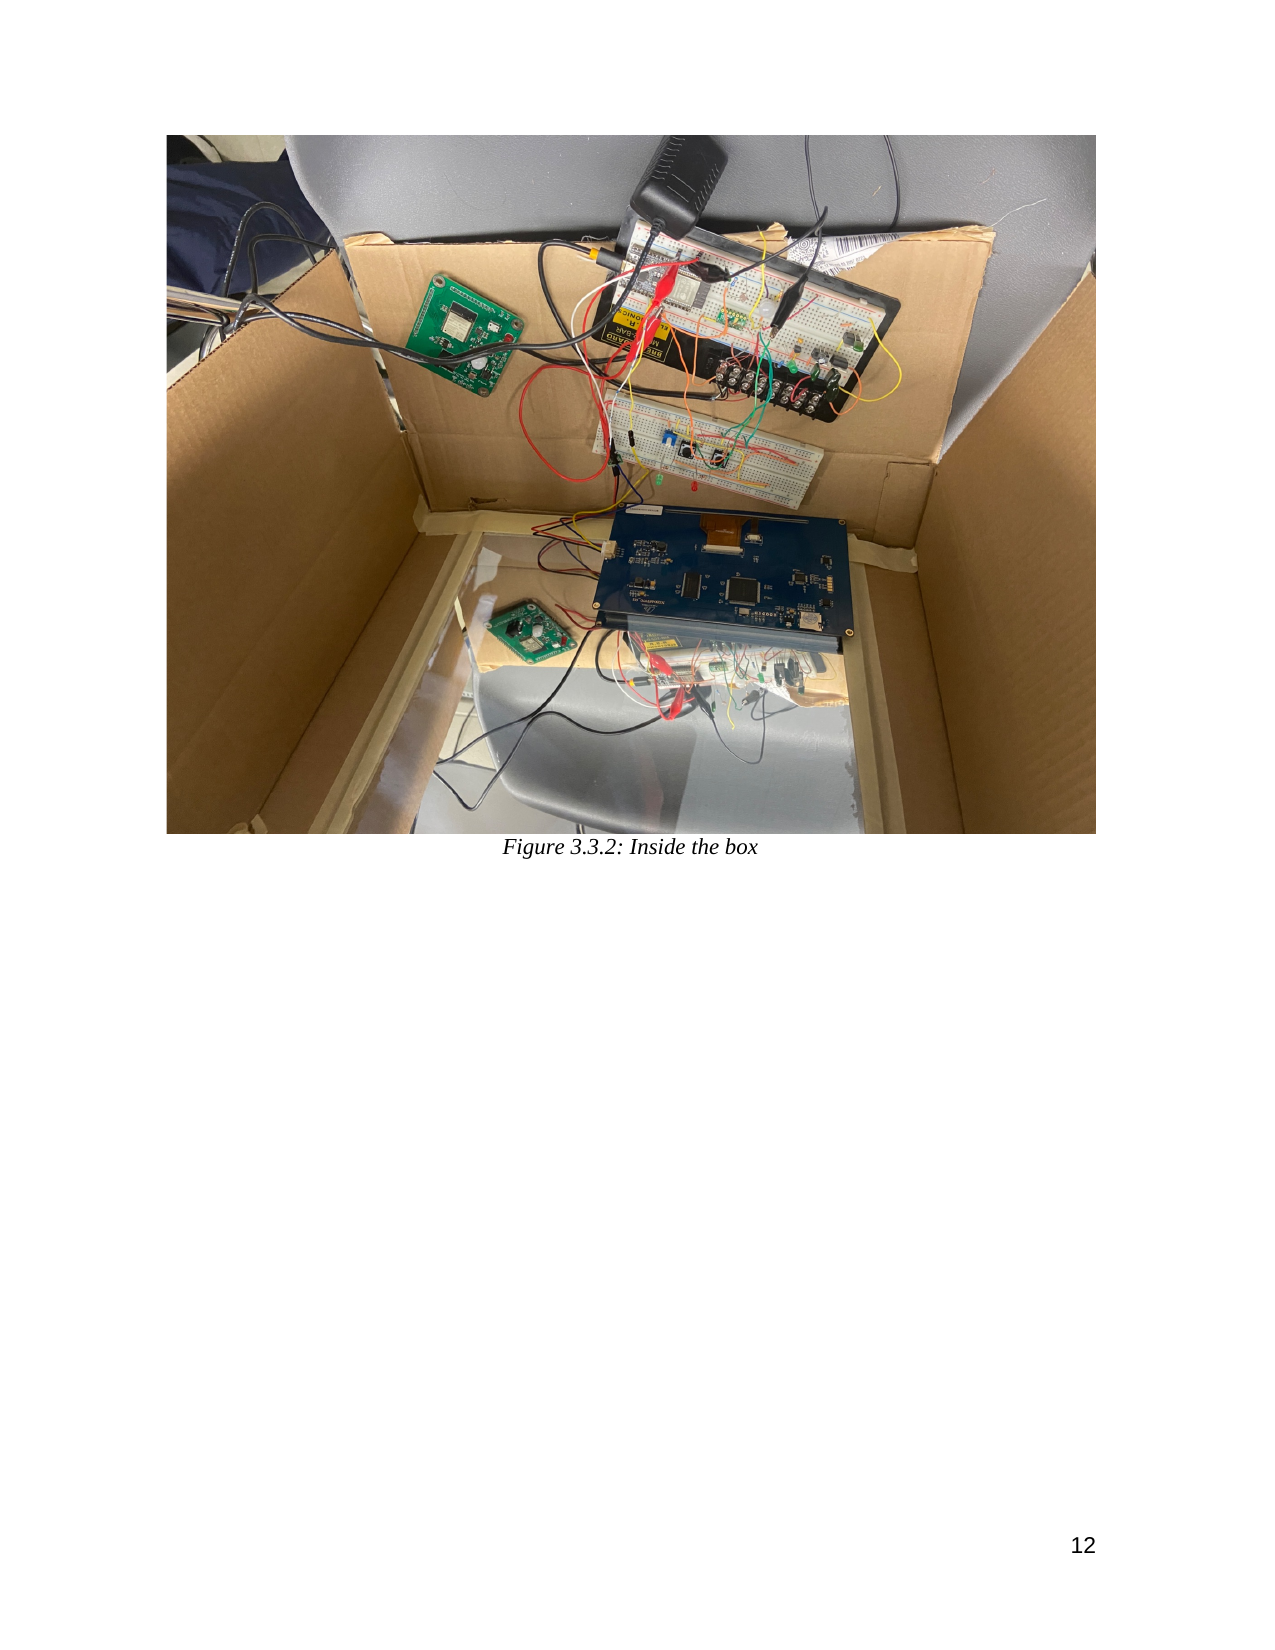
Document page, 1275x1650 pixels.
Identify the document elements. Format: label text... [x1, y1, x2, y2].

text Figure 3.3.2: Inside the box [167, 834, 1096, 860]
picture [166, 135, 1096, 834]
